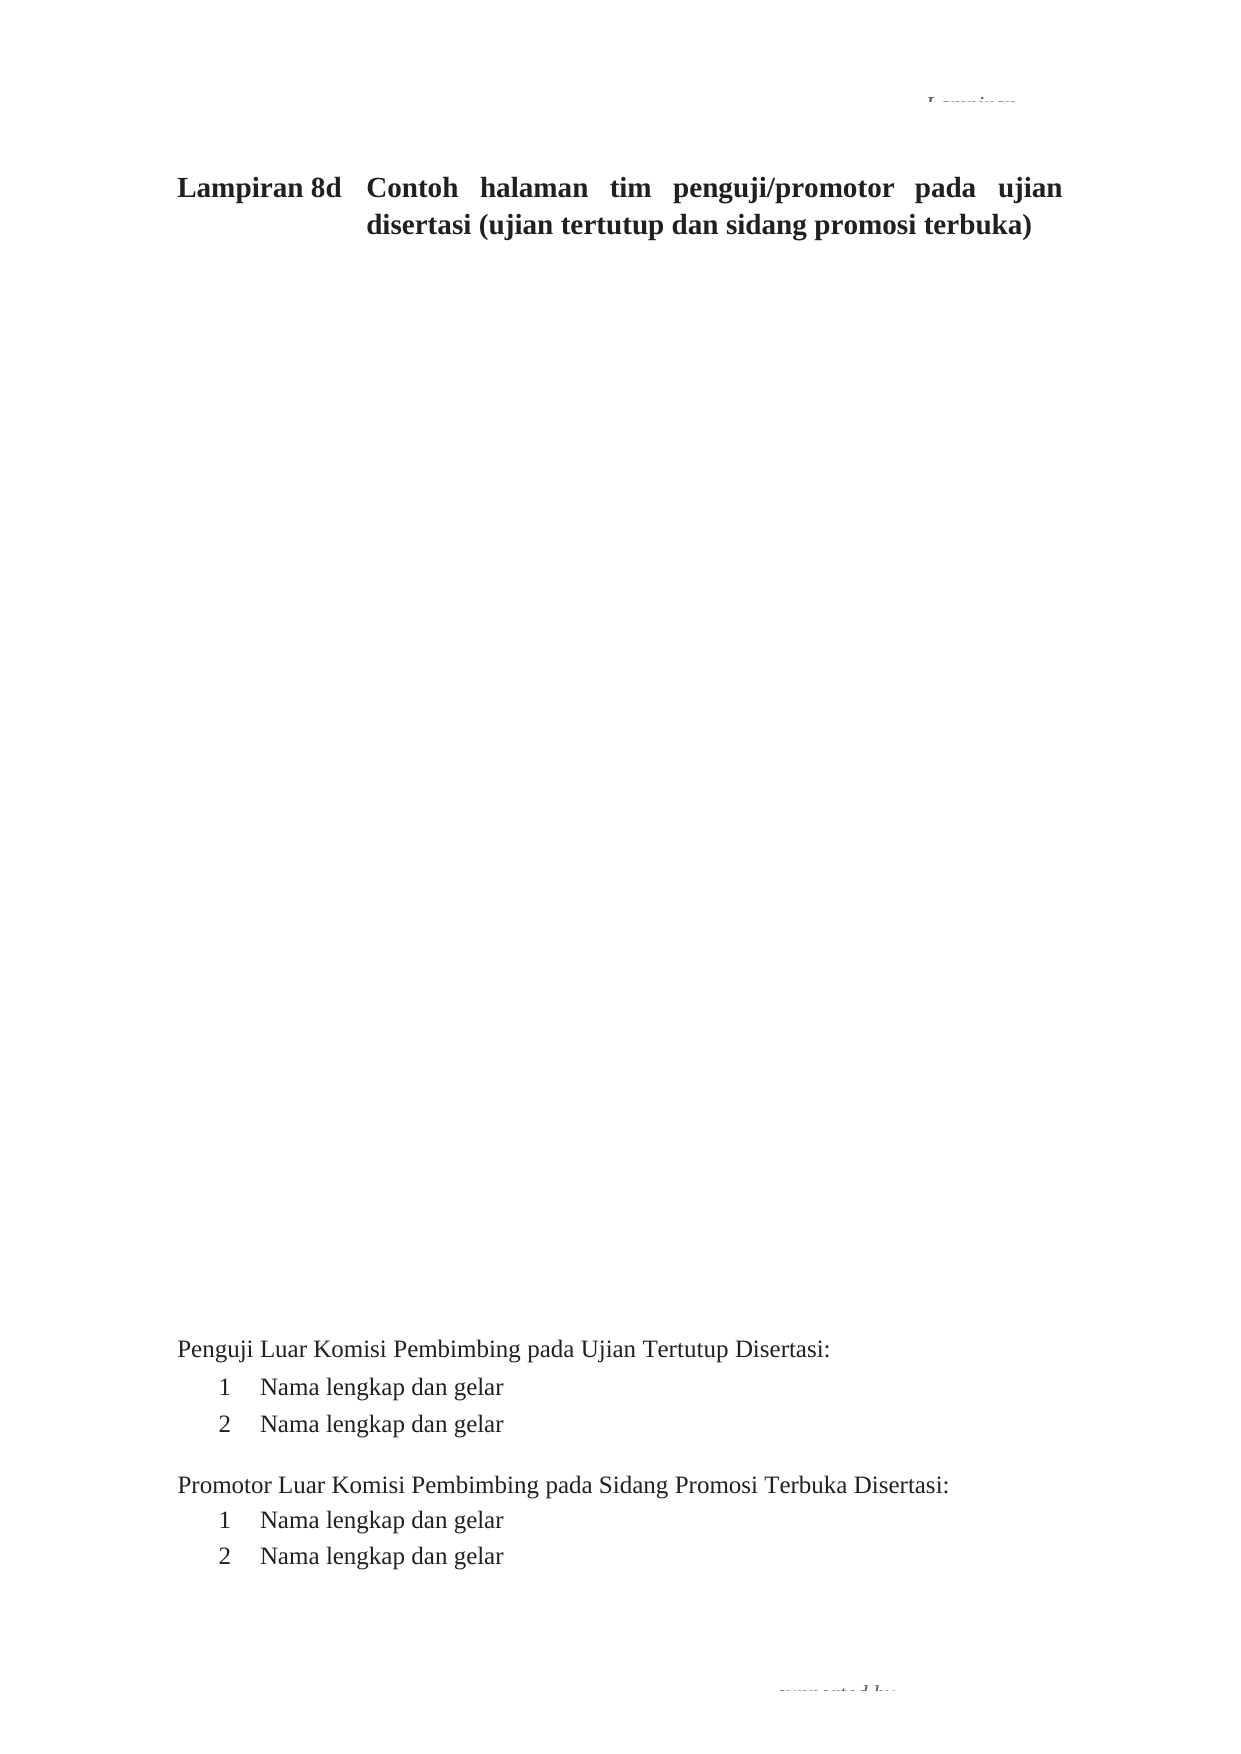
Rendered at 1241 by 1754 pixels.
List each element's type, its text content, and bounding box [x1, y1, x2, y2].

text Promotor Luar Komisi Pembimbing pada Sidang Promosi Terbuka Disertasi: [177, 1470, 1240, 1499]
list Nama lengkap dan gelar [218, 1505, 1240, 1534]
text Penguji Luar Komisi Pembimbing pada Ujian Tertutup Disertasi: [177, 1334, 1240, 1363]
list Nama lengkap dan gelar [218, 1409, 1240, 1438]
list Nama lengkap dan gelar [218, 1372, 1240, 1401]
subtitle Lampiran 8d Contoh halaman tim penguji/promotor pada ujian disertasi (ujian tertutup dan sidang promosi terbuka) [177, 170, 1063, 241]
list Nama lengkap dan gelar [218, 1541, 1240, 1570]
